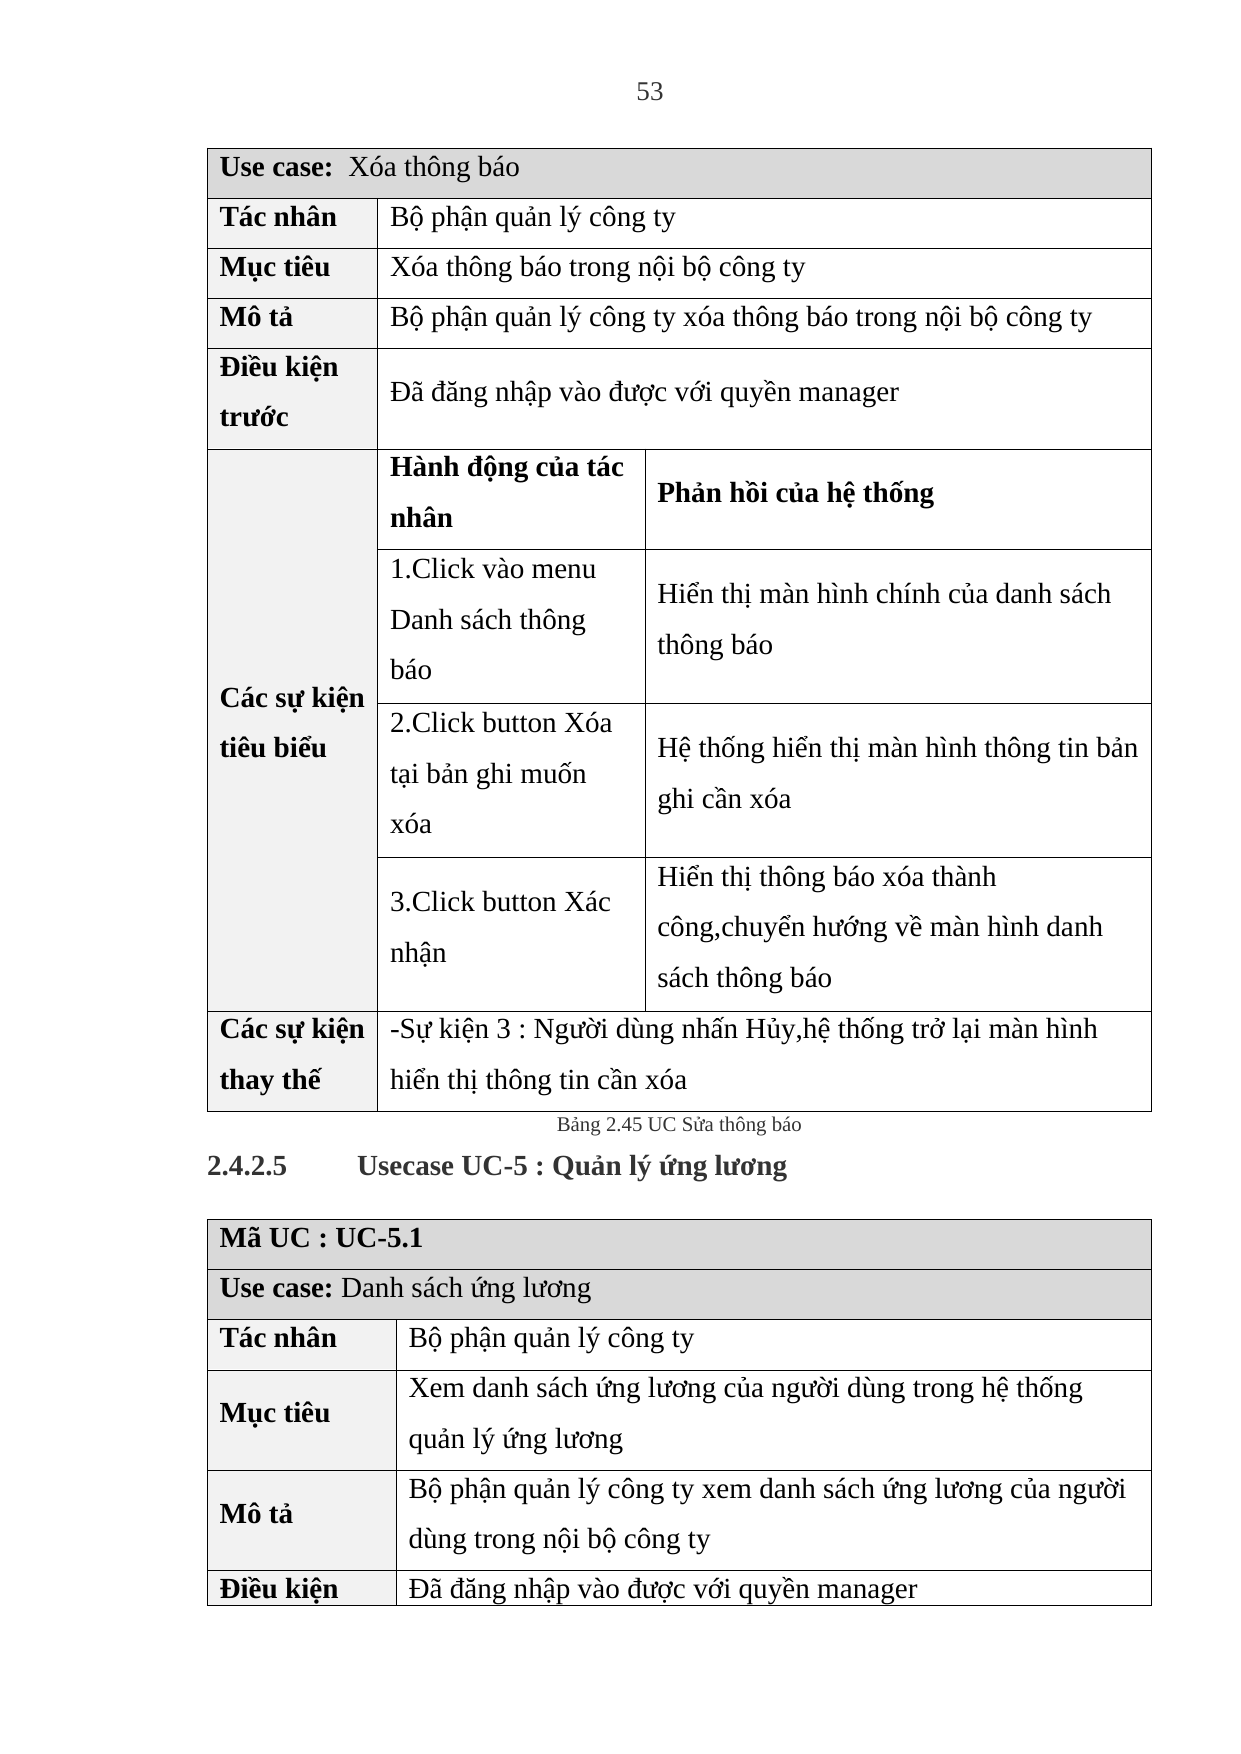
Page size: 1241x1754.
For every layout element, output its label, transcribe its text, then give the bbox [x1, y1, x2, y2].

table_cell Tác nhân [208, 1320, 396, 1369]
table_cell 2.Click button Xóa tại bản ghi muốn xóa [378, 704, 645, 857]
table_cell Bộ phận quản lý công ty [378, 199, 1151, 248]
table_cell Hệ thống hiển thị màn hình thông tin bản ghi cần xóa [646, 704, 1151, 857]
table_cell Mục tiêu [208, 249, 377, 298]
table_cell -Sự kiện 3 : Người dùng nhấn Hủy,hệ thống trở lại màn hình hiển thị thông tin cần xóa [378, 1012, 1151, 1111]
table_cell Xóa thông báo trong nội bộ công ty [378, 249, 1151, 298]
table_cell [397, 1571, 1151, 1605]
table_cell Điều kiện trước [208, 349, 377, 448]
table_cell Mô tả [208, 299, 377, 348]
table_cell Đã đăng nhập vào được với quyền manager [378, 349, 1151, 448]
table_cell Tác nhân [208, 199, 377, 248]
table_cell Bộ phận quản lý công ty xóa thông báo trong nội bộ công ty [378, 299, 1151, 348]
table_cell 1.Click vào menu Danh sách thông báo [378, 550, 645, 703]
table_cell Use case: Xóa thông báo [208, 149, 1151, 198]
table_cell Mô tả [208, 1471, 396, 1570]
table_cell Hành động của tác nhân [378, 450, 645, 549]
table_cell Bộ phận quản lý công ty [397, 1320, 1151, 1369]
subtitle Usecase UC-5 : Quản lý ứng lương [207, 1148, 1152, 1182]
table_cell Phản hồi của hệ thống [646, 450, 1151, 549]
table_header Mã UC : UC-5.1 [208, 1220, 1151, 1269]
table_cell Hiển thị màn hình chính của danh sách thông báo [646, 550, 1151, 703]
table_cell Điều kiện trước [208, 1571, 396, 1605]
table_cell Hiển thị thông báo xóa thành công,chuyển hướng về màn hình danh sách thông báo [646, 858, 1151, 1011]
table_cell Use case: Danh sách ứng lương [208, 1270, 1151, 1319]
table_cell Bộ phận quản lý công ty xem danh sách ứng lương của người dùng trong nội bộ công ty [397, 1471, 1151, 1570]
table_cell Các sự kiện tiêu biểu [208, 450, 377, 1011]
table_cell Các sự kiện thay thế [208, 1012, 377, 1111]
table_cell Xem danh sách ứng lương của người dùng trong hệ thống quản lý ứng lương [397, 1371, 1151, 1470]
table_cell 3.Click button Xác nhận [378, 858, 645, 1011]
table_cell Mục tiêu [208, 1371, 396, 1470]
